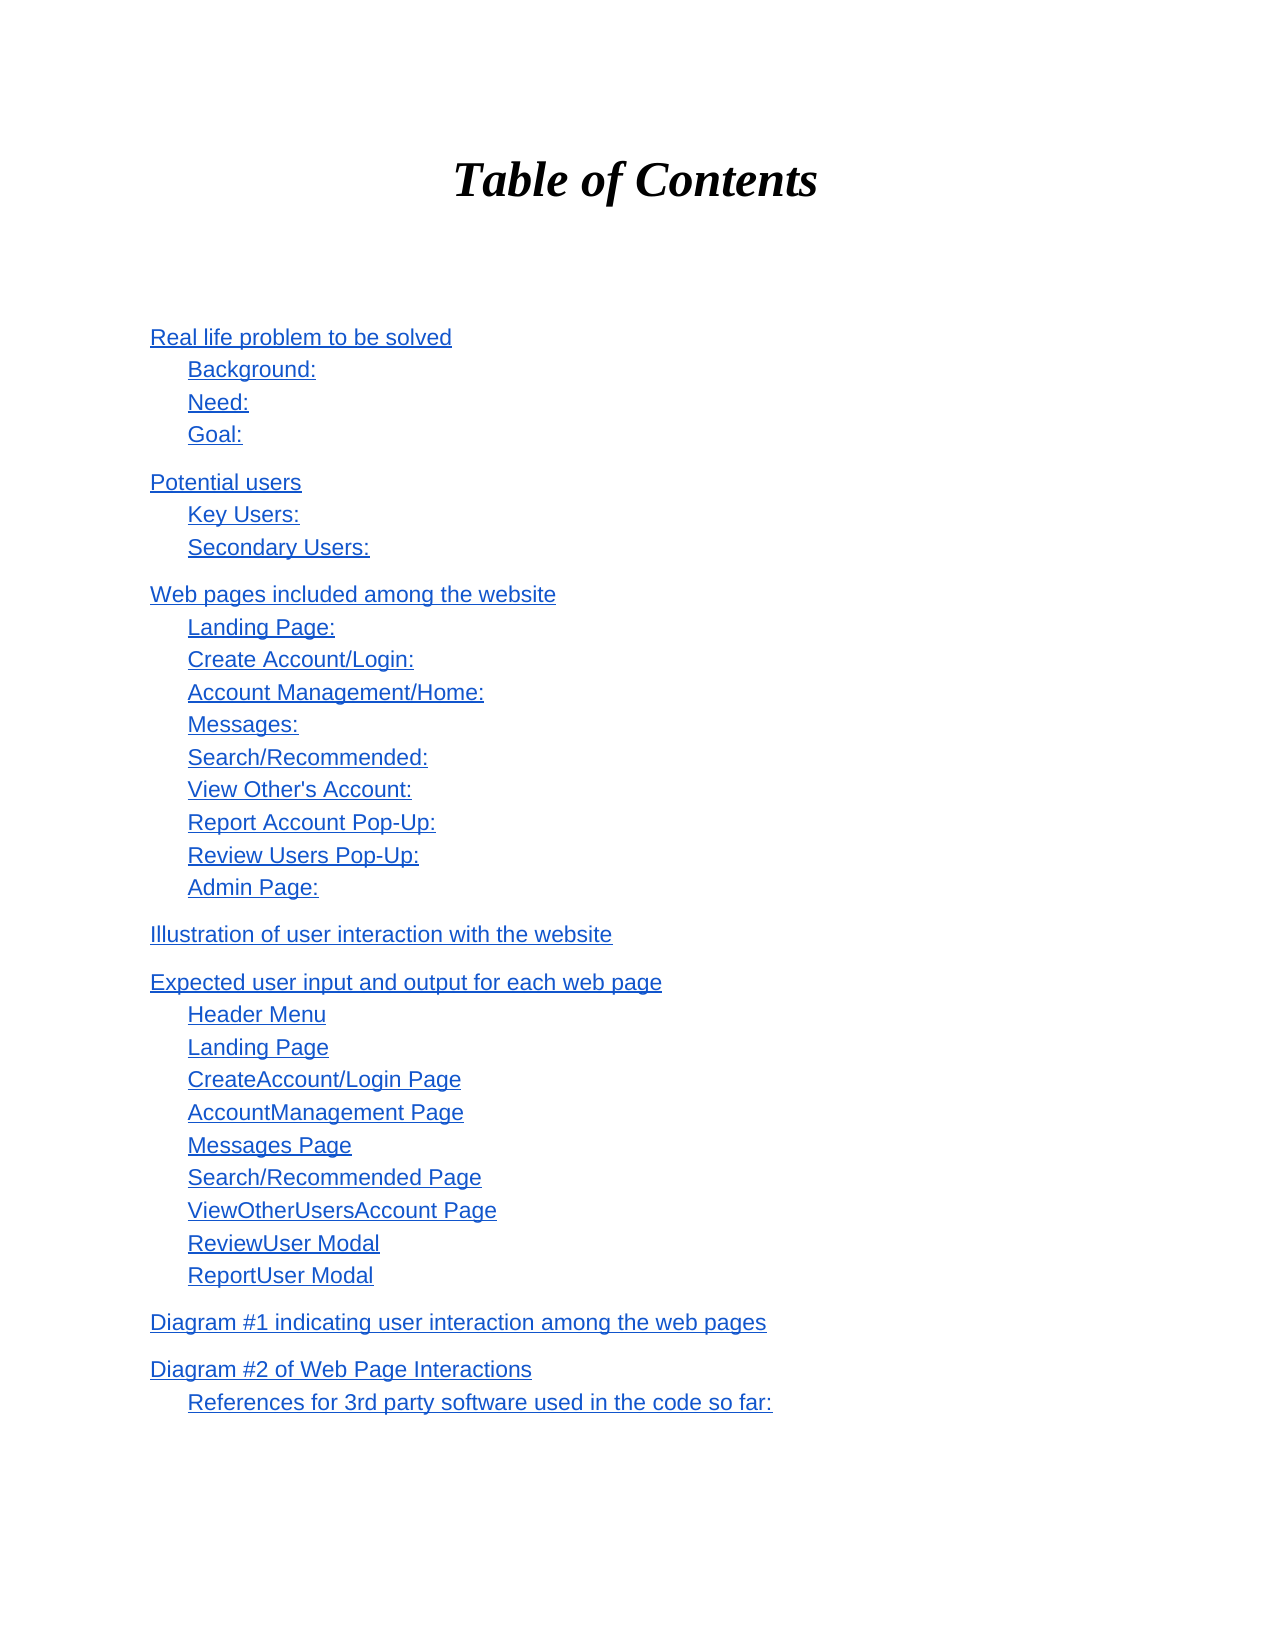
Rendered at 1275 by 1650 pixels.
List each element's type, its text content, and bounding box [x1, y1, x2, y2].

text Table of Contents [150, 150, 1125, 207]
